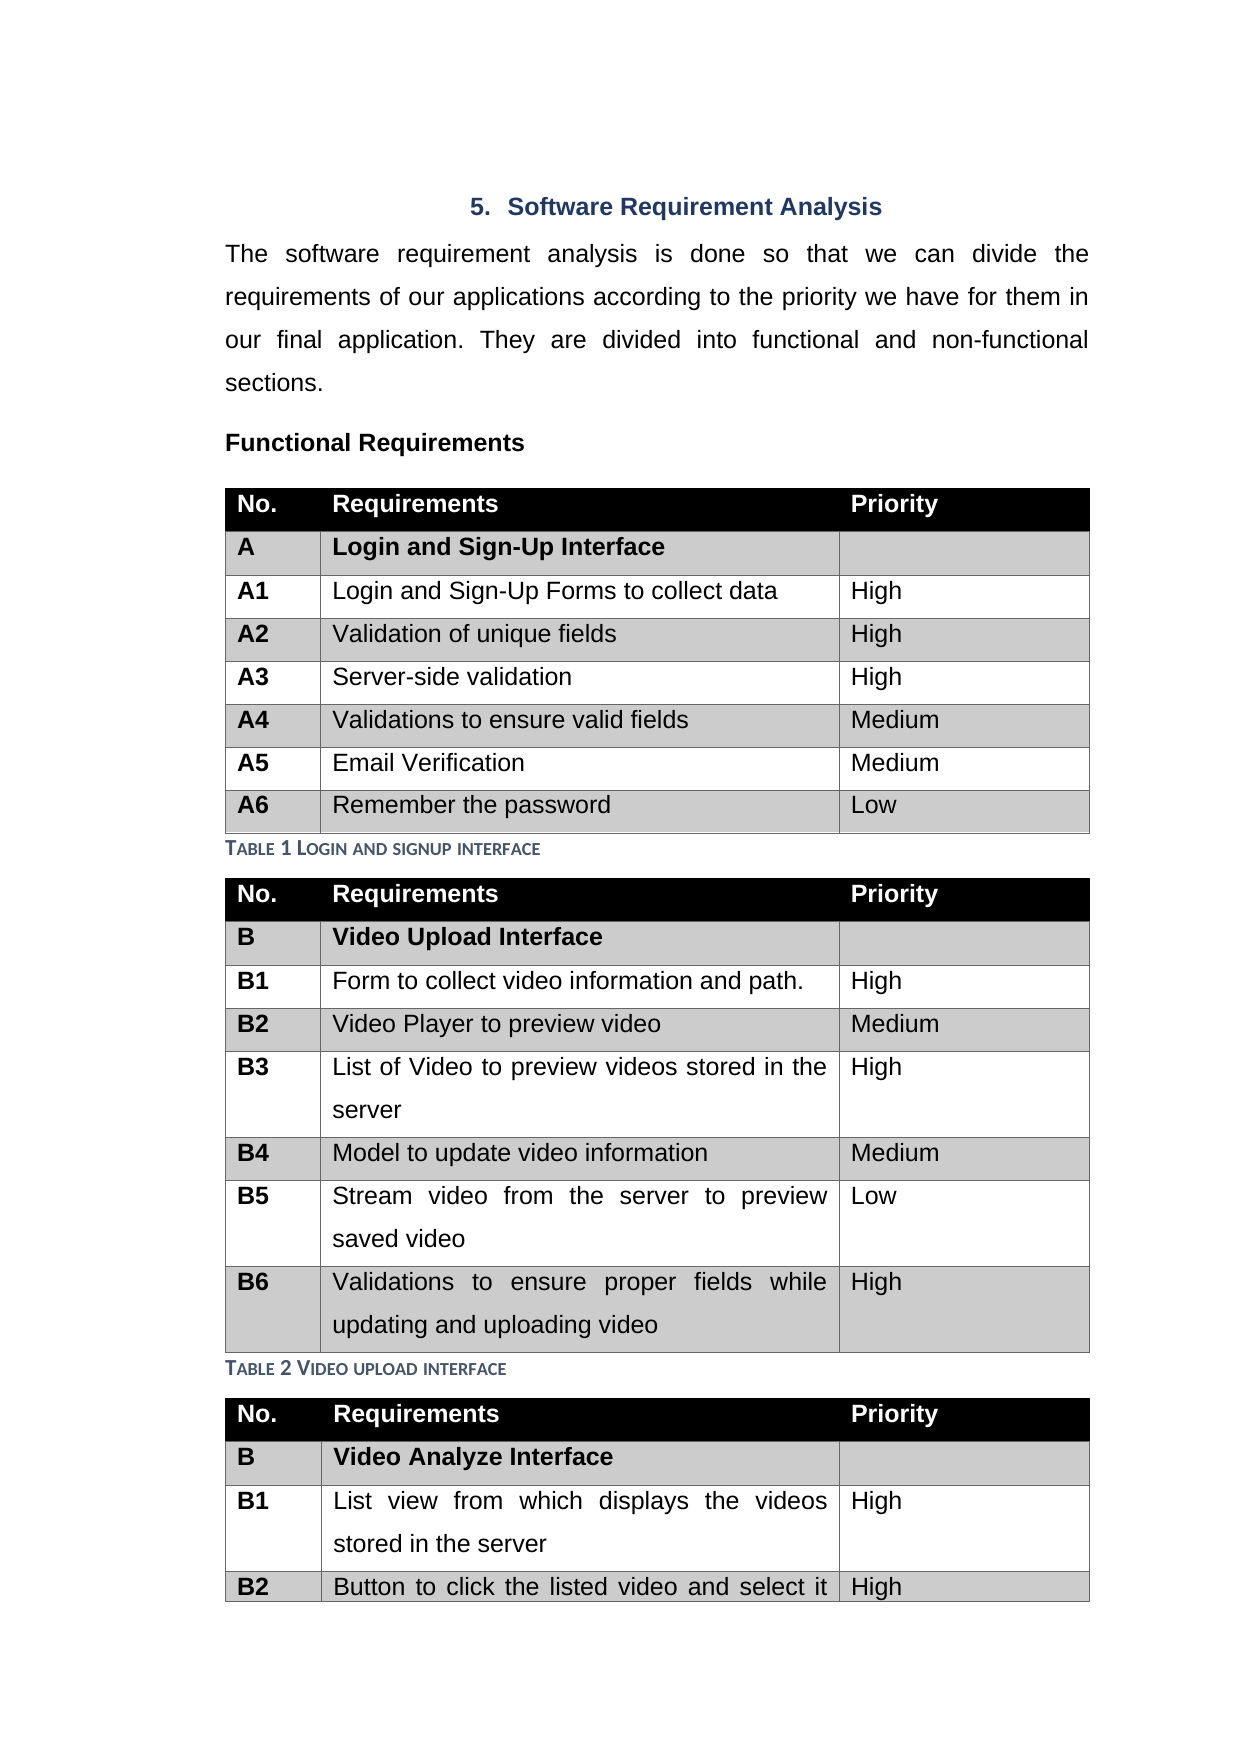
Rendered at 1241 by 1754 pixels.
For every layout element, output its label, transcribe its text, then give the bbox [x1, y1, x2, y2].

table_cell B [226, 922, 320, 965]
table_cell B4 [226, 1138, 320, 1180]
table_cell High [840, 1486, 1089, 1571]
table_header Priority [840, 1399, 1089, 1441]
table_cell Remember the password [321, 791, 839, 832]
subtitle Software Requirement Analysis [262, 192, 1090, 220]
table_cell High [840, 966, 1089, 1008]
table_cell Stream video from the server to preview saved video [321, 1181, 839, 1266]
table_cell List view from which displays the videos stored in the server [322, 1486, 839, 1571]
table_cell B [226, 1442, 321, 1485]
table_cell [840, 922, 1089, 965]
table_cell High [840, 576, 1089, 618]
table_header Priority [840, 879, 1089, 921]
table_header No. [226, 489, 320, 531]
table_cell Form to collect video information and path. [321, 966, 839, 1008]
table_cell B3 [226, 1052, 320, 1137]
table_header Priority [840, 489, 1089, 531]
table_cell B2 [226, 1572, 321, 1601]
table_cell Validations to ensure valid fields [321, 705, 839, 747]
table_cell A [226, 532, 320, 575]
table_cell B5 [226, 1181, 320, 1266]
table_cell Video Player to preview video [321, 1009, 839, 1051]
table_cell High [840, 1267, 1089, 1352]
table_cell A1 [226, 576, 320, 618]
table_cell Server-side validation [321, 662, 839, 704]
table_cell Validations to ensure proper fields while updating and uploading video [321, 1267, 839, 1352]
table_cell Model to update video information [321, 1138, 839, 1180]
table_cell Medium [840, 705, 1089, 747]
table_cell Login and Sign-Up Interface [321, 532, 839, 575]
table_cell Validation of unique fields [321, 619, 839, 661]
table_header Requirements [321, 489, 839, 531]
table_cell High [840, 619, 1089, 661]
table_cell A6 [226, 791, 320, 832]
table_cell Video Upload Interface [321, 922, 839, 965]
table_cell A3 [226, 662, 320, 704]
table_cell [840, 532, 1089, 575]
table_cell Low [840, 1181, 1089, 1266]
table_header Requirements [322, 1399, 839, 1441]
table_cell Medium [840, 1138, 1089, 1180]
table_cell Login and Sign-Up Forms to collect data [321, 576, 839, 618]
table_cell Medium [840, 748, 1089, 789]
table_cell A5 [226, 748, 320, 789]
table_header No. [226, 879, 320, 921]
table_header Requirements [321, 879, 839, 921]
table_cell A4 [226, 705, 320, 747]
table_cell High [840, 1572, 1089, 1601]
table_cell Medium [840, 1009, 1089, 1051]
table_cell Email Verification [321, 748, 839, 789]
table_cell A2 [226, 619, 320, 661]
table_cell B1 [226, 966, 320, 1008]
table_header No. [226, 1399, 321, 1441]
text The software requirement analysis is done so that we can divide the requirements of our applications according to the priority we have for them in our final application. They are divided into functional and non-functional sections. [225, 239, 1090, 397]
table_cell [840, 1442, 1089, 1485]
table_cell B2 [226, 1009, 320, 1051]
table_cell List of Video to preview videos stored in the server [321, 1052, 839, 1137]
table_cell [322, 1572, 839, 1601]
table_cell High [840, 662, 1089, 704]
table_cell Low [840, 791, 1089, 832]
table_cell High [840, 1052, 1089, 1137]
table_cell Video Analyze Interface [322, 1442, 839, 1485]
text Functional Requirements [225, 428, 1090, 457]
table_cell B1 [226, 1486, 321, 1571]
table_cell B6 [226, 1267, 320, 1352]
